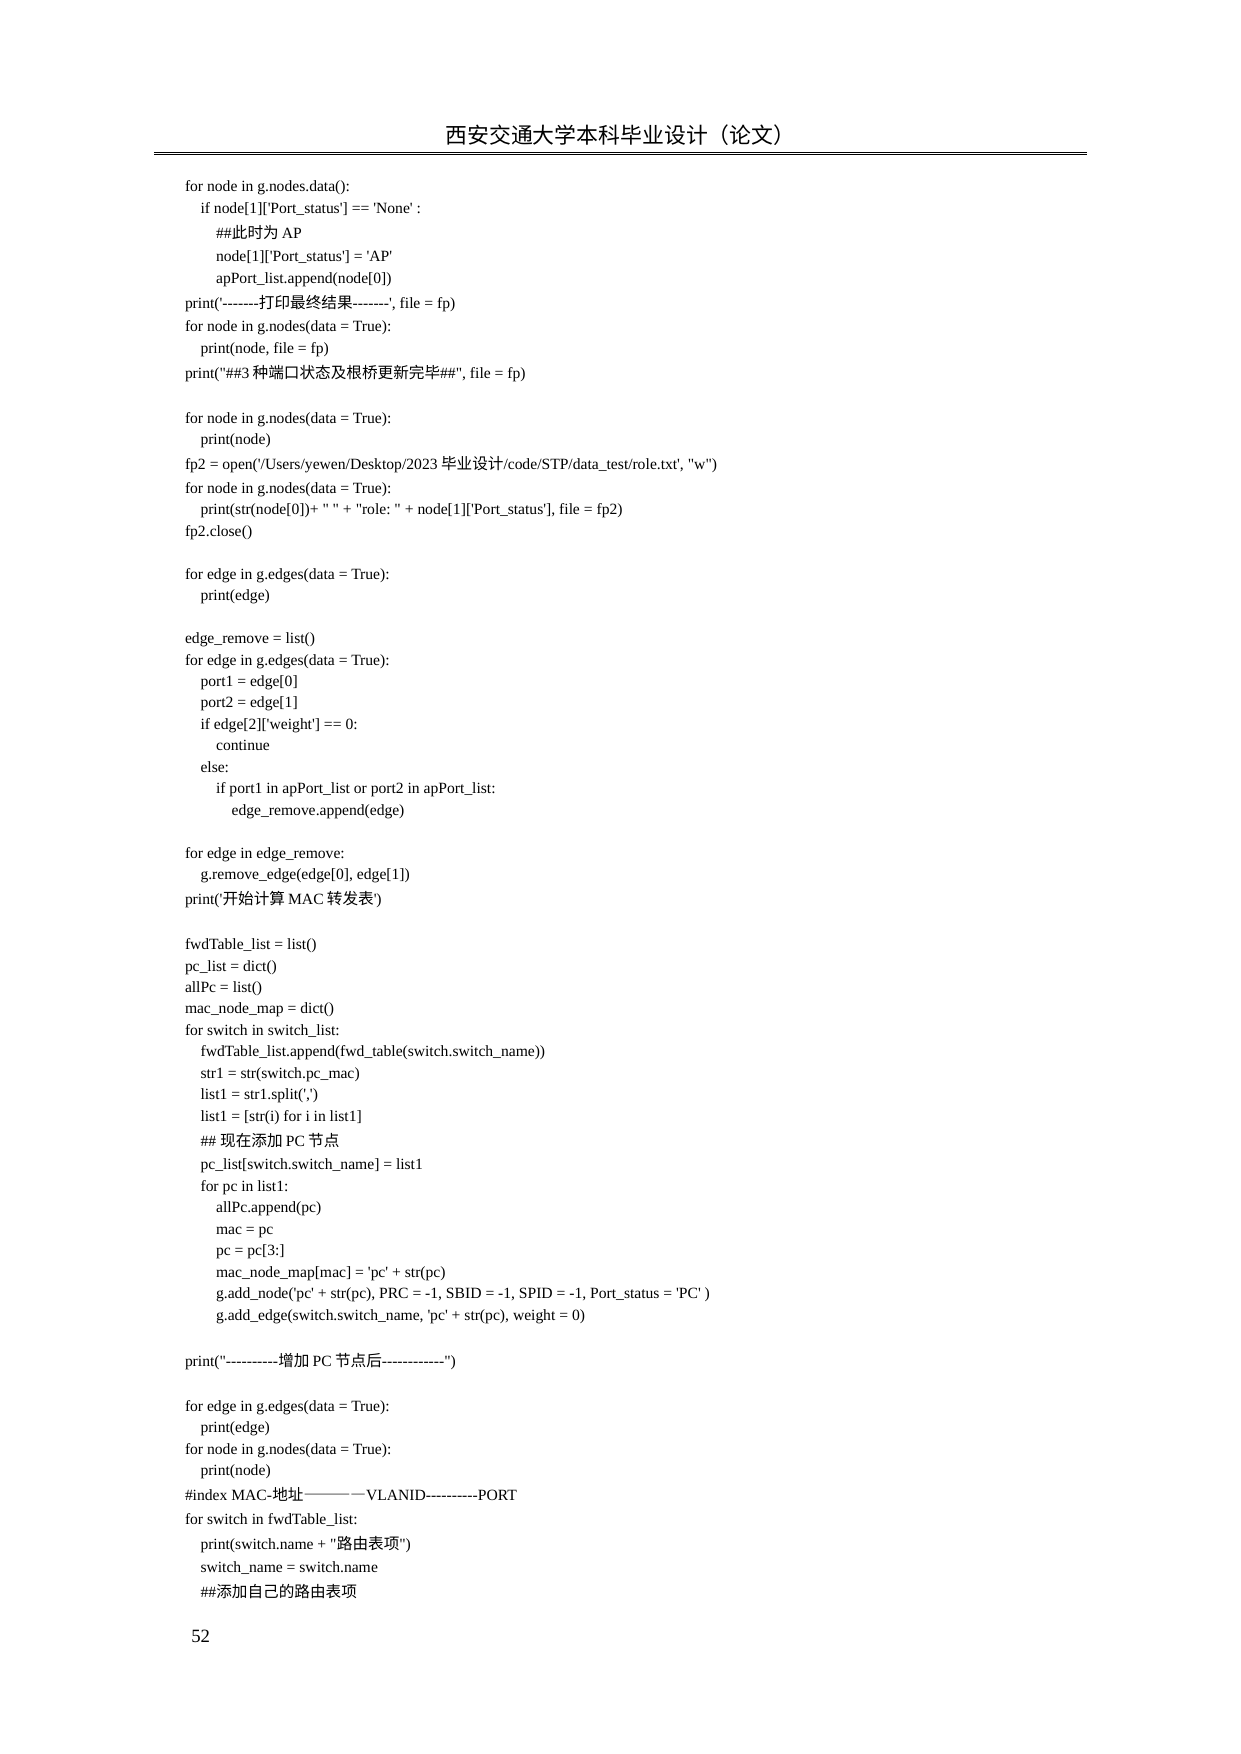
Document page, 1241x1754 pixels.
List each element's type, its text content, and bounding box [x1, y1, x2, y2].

text for switch in fwdTable_list: [153, 1510, 1087, 1528]
text fwdTable_list.append(fwd_table(switch.switch_name)) [153, 1042, 1087, 1060]
text for node in g.nodes.data(): [153, 177, 1087, 195]
text pc_list = dict() [153, 956, 1087, 974]
text list1 = str1.split(',') [153, 1085, 1087, 1103]
text if edge[2]['weight'] == 0: [153, 715, 1087, 733]
text switch_name = switch.name [153, 1558, 1087, 1576]
text apPort_list.append(node[0]) [153, 269, 1087, 287]
text edge_remove.append(edge) [153, 801, 1087, 818]
text port2 = edge[1] [153, 693, 1087, 711]
text ##此时为AP [153, 220, 1087, 243]
text pc_list[switch.switch_name] = list1 [153, 1155, 1087, 1173]
text port1 = edge[0] [153, 672, 1087, 690]
text print(switch.name + "路由表项") [153, 1531, 1087, 1554]
text g.add_edge(switch.switch_name, 'pc' + str(pc), weight = 0) [153, 1305, 1087, 1323]
text for edge in g.edges(data = True): [153, 650, 1087, 668]
text allPc.append(pc) [153, 1198, 1087, 1216]
text str1 = str(switch.pc_mac) [153, 1064, 1087, 1082]
text ##添加自己的路由表项 [153, 1580, 1087, 1602]
text print(edge) [153, 586, 1087, 604]
text print(node) [153, 430, 1087, 448]
text for node in g.nodes(data = True): [153, 409, 1087, 427]
text if node[1]['Port_status'] == 'None' : [153, 199, 1087, 217]
text g.remove_edge(edge[0], edge[1]) [153, 865, 1087, 883]
text print(node, file = fp) [153, 339, 1087, 357]
text pc = pc[3:] [153, 1241, 1087, 1259]
text mac_node_map[mac] = 'pc' + str(pc) [153, 1262, 1087, 1280]
text print("----------增加PC节点后------------") [153, 1348, 1087, 1371]
text for switch in switch_list: [153, 1021, 1087, 1039]
text fwdTable_list = list() [153, 935, 1087, 953]
text fp2.close() [153, 522, 1087, 539]
text ## 现在添加PC节点 [153, 1128, 1087, 1151]
text continue [153, 736, 1087, 754]
text g.add_node('pc' + str(pc), PRC = -1, SBID = -1, SPID = -1, Port_status = 'PC' ) [153, 1284, 1087, 1302]
text print(edge) [153, 1418, 1087, 1436]
text print('-------打印最终结果-------', file = fp) [153, 290, 1087, 313]
text for node in g.nodes(data = True): [153, 1440, 1087, 1458]
text else: [153, 758, 1087, 776]
text for edge in g.edges(data = True): [153, 1397, 1087, 1415]
text if port1 in apPort_list or port2 in apPort_list: [153, 779, 1087, 797]
text for node in g.nodes(data = True): [153, 479, 1087, 497]
text mac_node_map = dict() [153, 999, 1087, 1017]
text for pc in list1: [153, 1177, 1087, 1194]
text list1 = [str(i) for i in list1] [153, 1107, 1087, 1124]
text mac = pc [153, 1219, 1087, 1237]
text print(node) [153, 1461, 1087, 1479]
text print('开始计算MAC转发表') [153, 886, 1087, 909]
text print(str(node[0])+ " " + "role: " + node[1]['Port_status'], file = fp2) [153, 500, 1087, 518]
text print("##3种端口状态及根桥更新完毕##", file = fp) [153, 360, 1087, 383]
text for edge in edge_remove: [153, 843, 1087, 861]
text fp2 = open('/Users/yewen/Desktop/2023毕业设计/code/STP/data_test/role.txt', "w") [153, 452, 1087, 474]
text allPc = list() [153, 978, 1087, 996]
text for node in g.nodes(data = True): [153, 317, 1087, 335]
text for edge in g.edges(data = True): [153, 564, 1087, 582]
text edge_remove = list() [153, 629, 1087, 647]
text #index MAC-地址————VLANID----------PORT [153, 1483, 1087, 1505]
text node[1]['Port_status'] = 'AP' [153, 247, 1087, 265]
